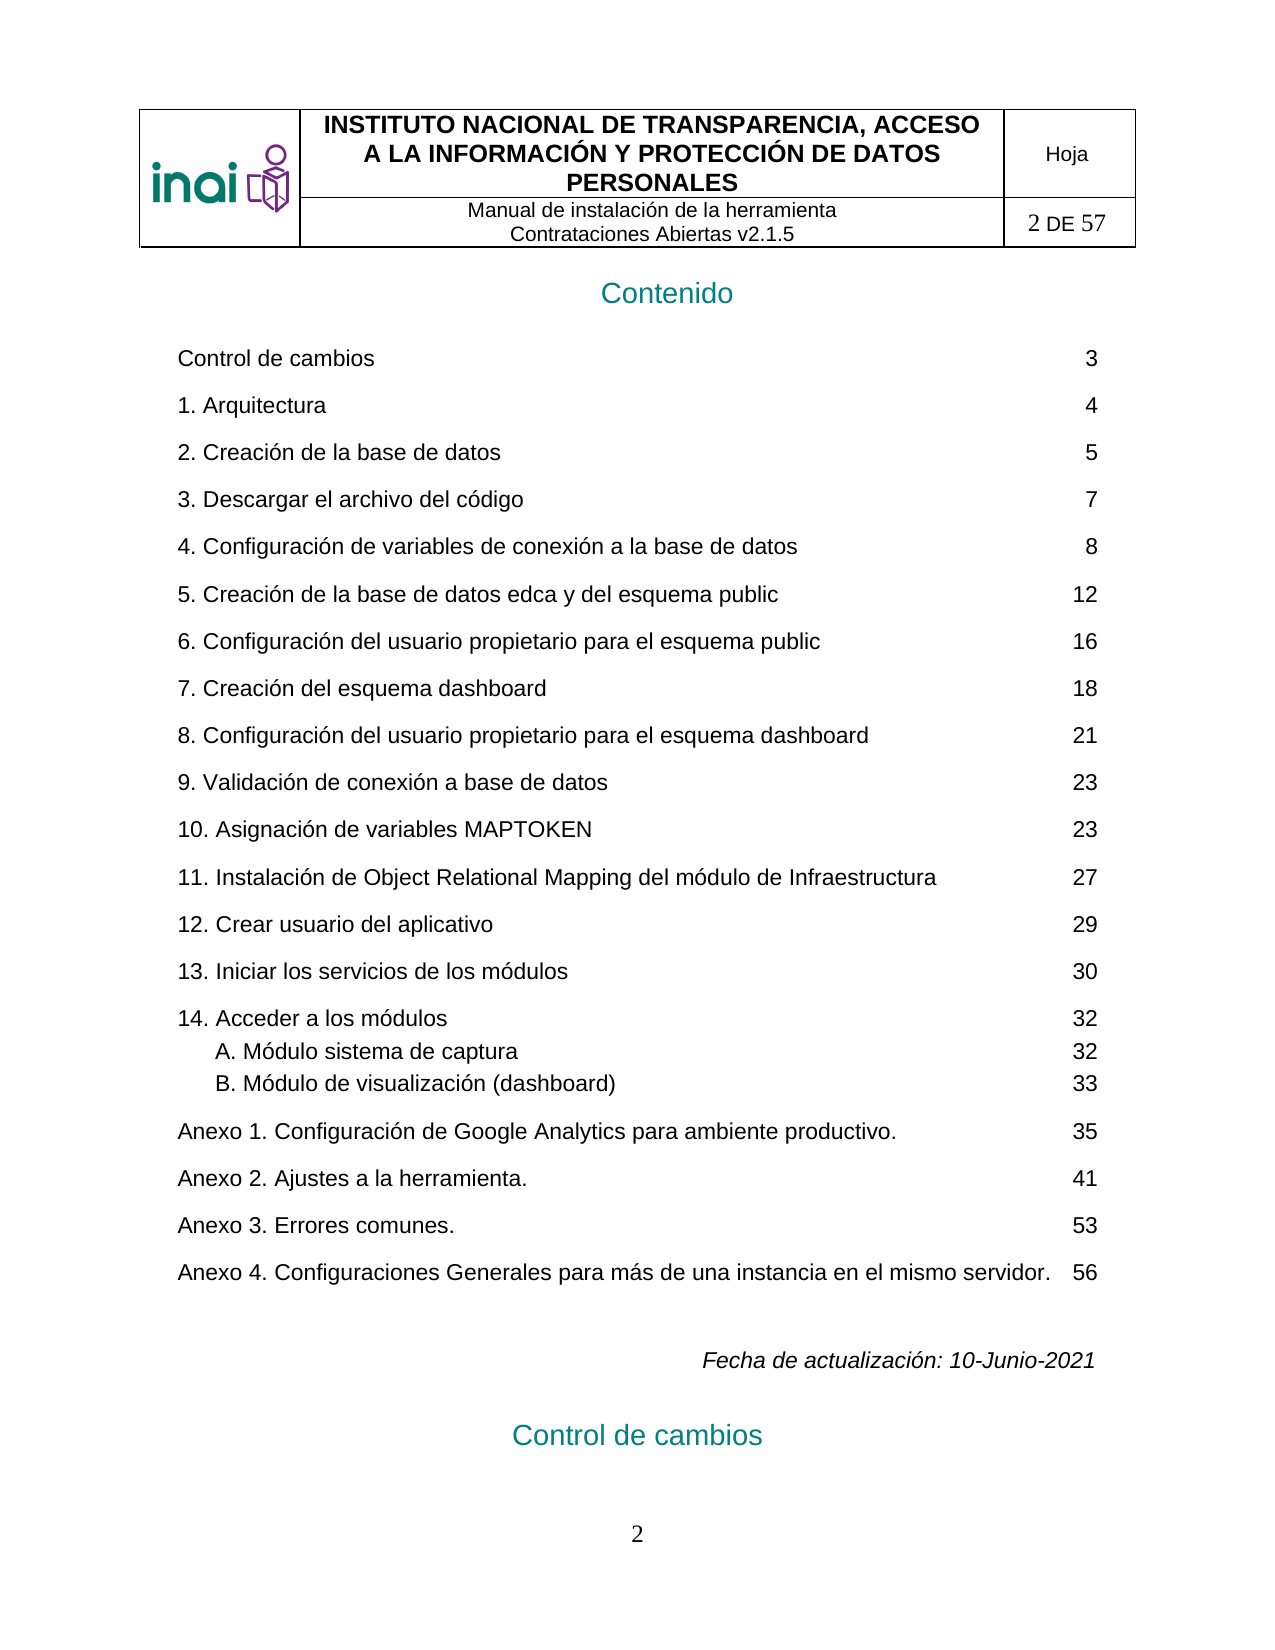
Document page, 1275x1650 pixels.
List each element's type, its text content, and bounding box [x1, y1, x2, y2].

subtitle Control de cambios [177, 1418, 1098, 1452]
text Contenido [236, 276, 1098, 310]
text Fecha de actualización: 10-Junio-2021 [177, 1347, 1098, 1373]
picture [150, 143, 294, 214]
